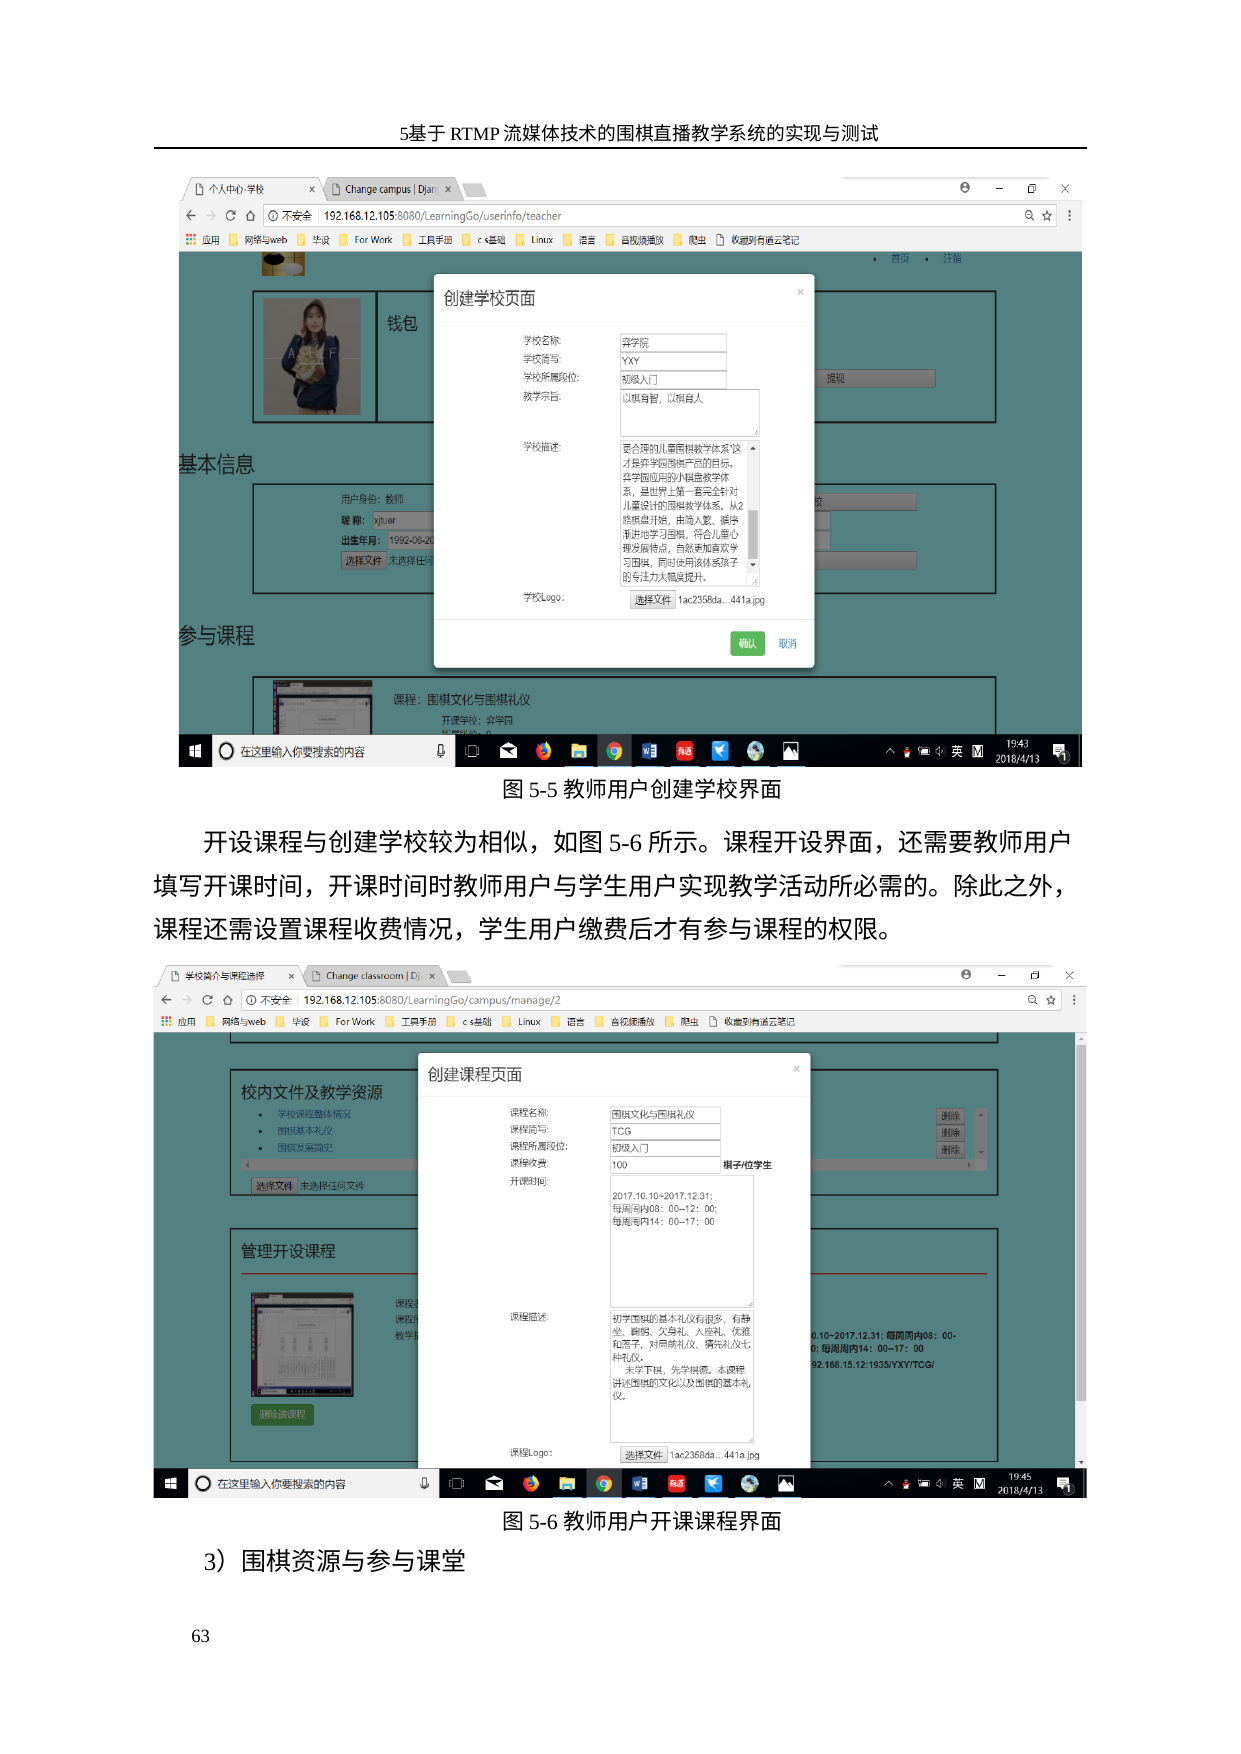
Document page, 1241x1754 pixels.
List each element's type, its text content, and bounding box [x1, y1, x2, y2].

text 开设课程与创建学校较为相似，如图5-6 所示。课程开设界面，还需要教师用户填写开课时间，开课时间时教师用户与学生用户实现教学活动所必需的。除此之外，课程还需设置课程收费情况，学生用户缴费后才有参与课程的权限。 [153, 823, 1087, 946]
text 图5-6 教师用户开课课程界面 [153, 1504, 1087, 1535]
picture [178, 177, 1082, 767]
text 图5-5 教师用户创建学校界面 [153, 772, 1087, 804]
text 3）围棋资源与参与课堂 [153, 1542, 1087, 1578]
picture [153, 965, 1087, 1498]
